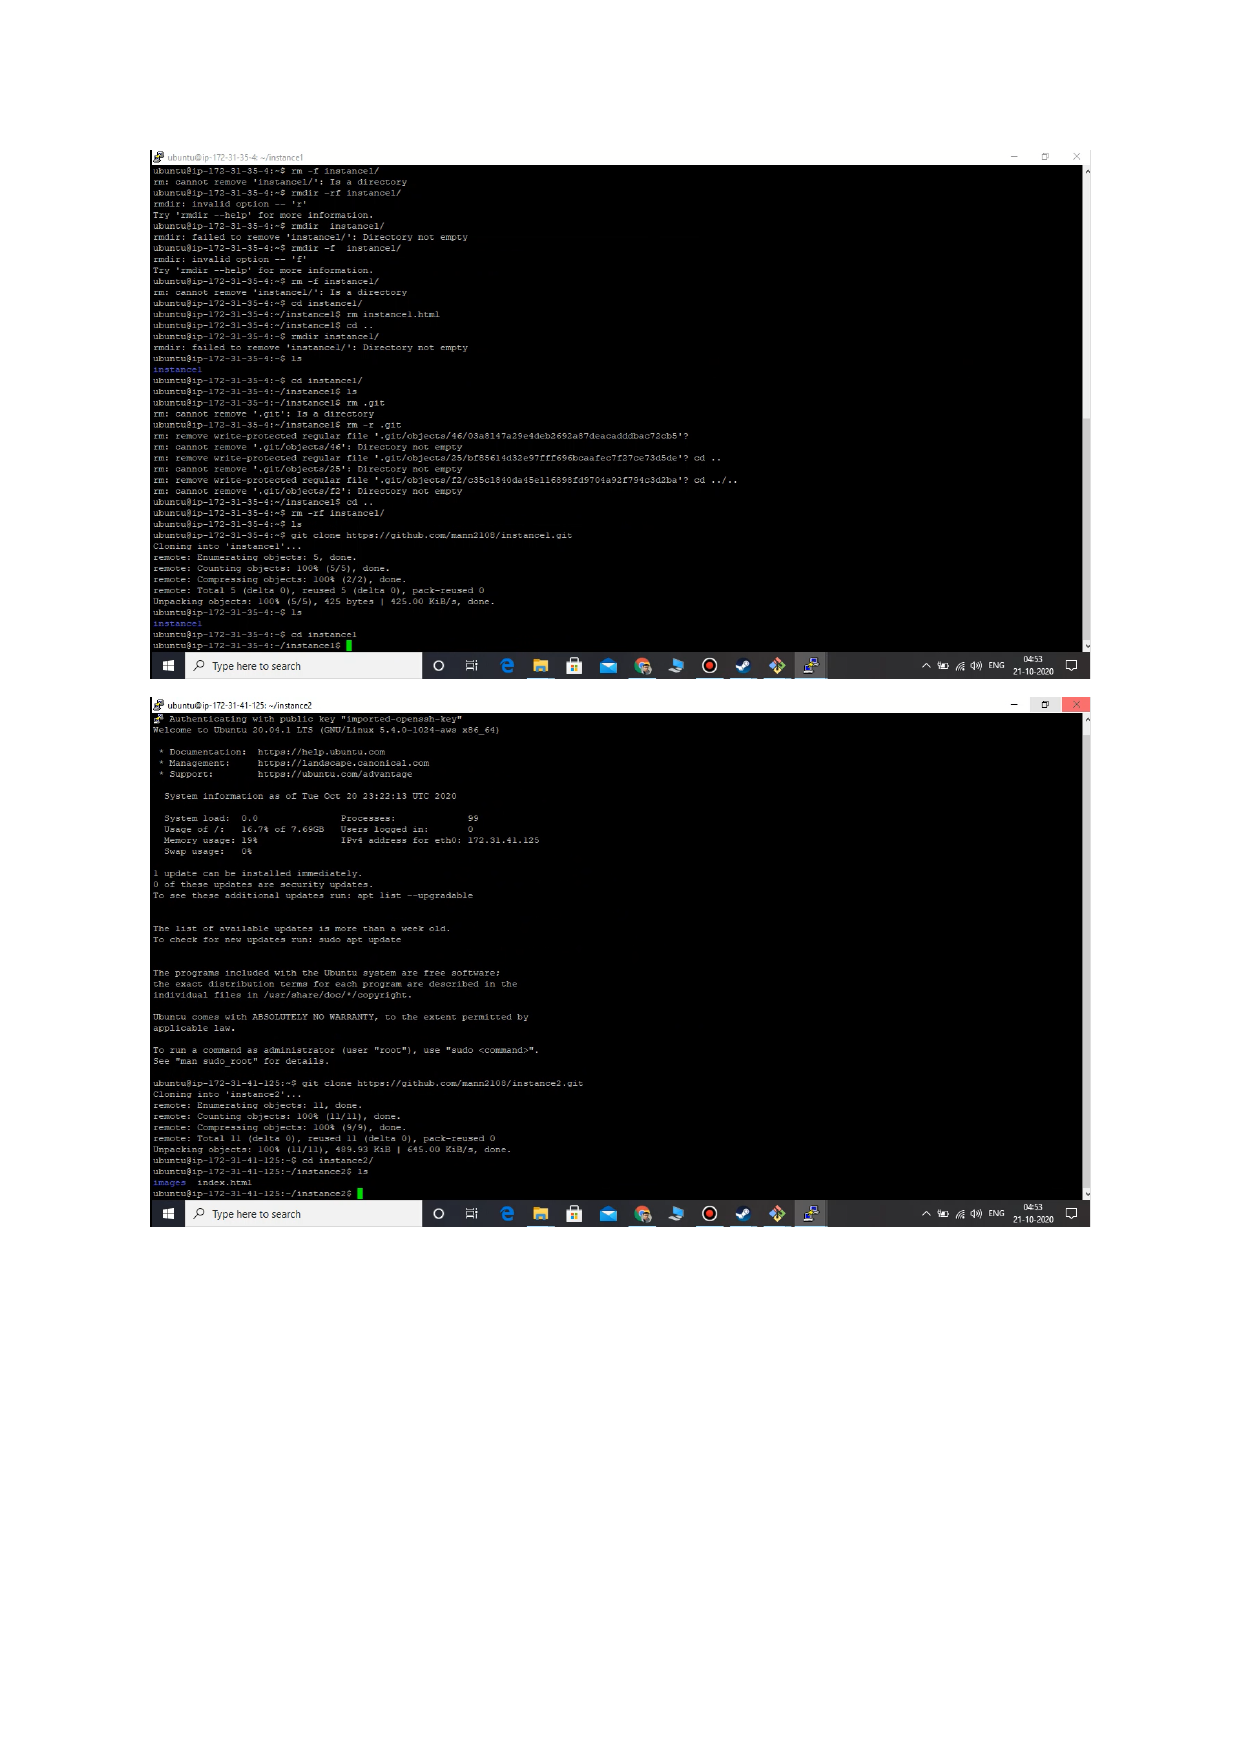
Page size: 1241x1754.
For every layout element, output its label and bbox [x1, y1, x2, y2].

picture [150, 150, 1091, 679]
picture [150, 697, 1091, 1227]
